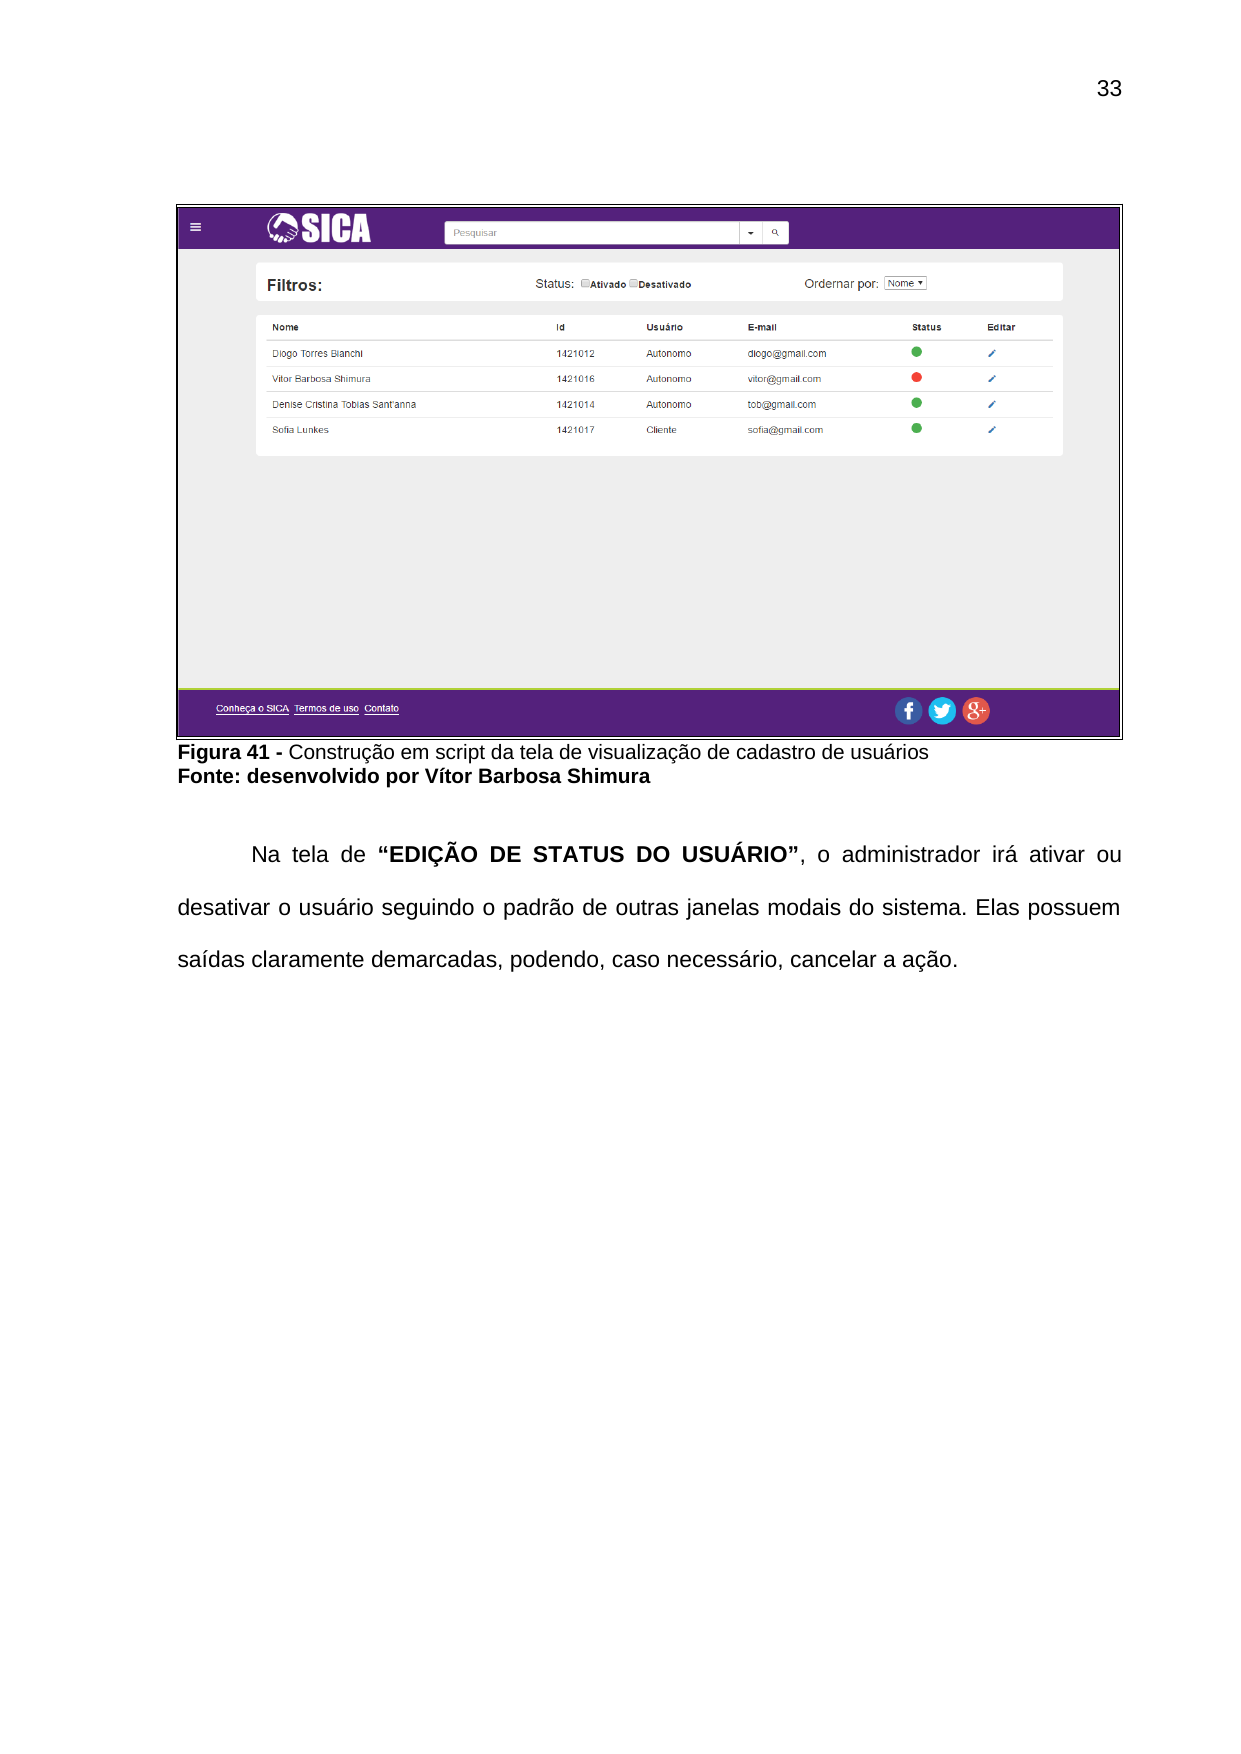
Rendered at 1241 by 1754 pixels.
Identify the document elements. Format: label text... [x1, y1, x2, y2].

text Na tela de “EDIÇÃO DE STATUS DO USUÁRIO”, o administrador irá ativar ou desativar o usuário seguindo o padrão de outras janelas modais do sistema. Elas possuem saídas claramente demarcadas, podendo, caso necessário, cancelar a ação. [177, 841, 1122, 972]
picture [178, 208, 1119, 736]
text Figura - Construção em script da tela de visualização de cadastro de usuários [177, 740, 1122, 764]
text Fonte: desenvolvido por Vítor Barbosa Shimura [177, 764, 1122, 788]
